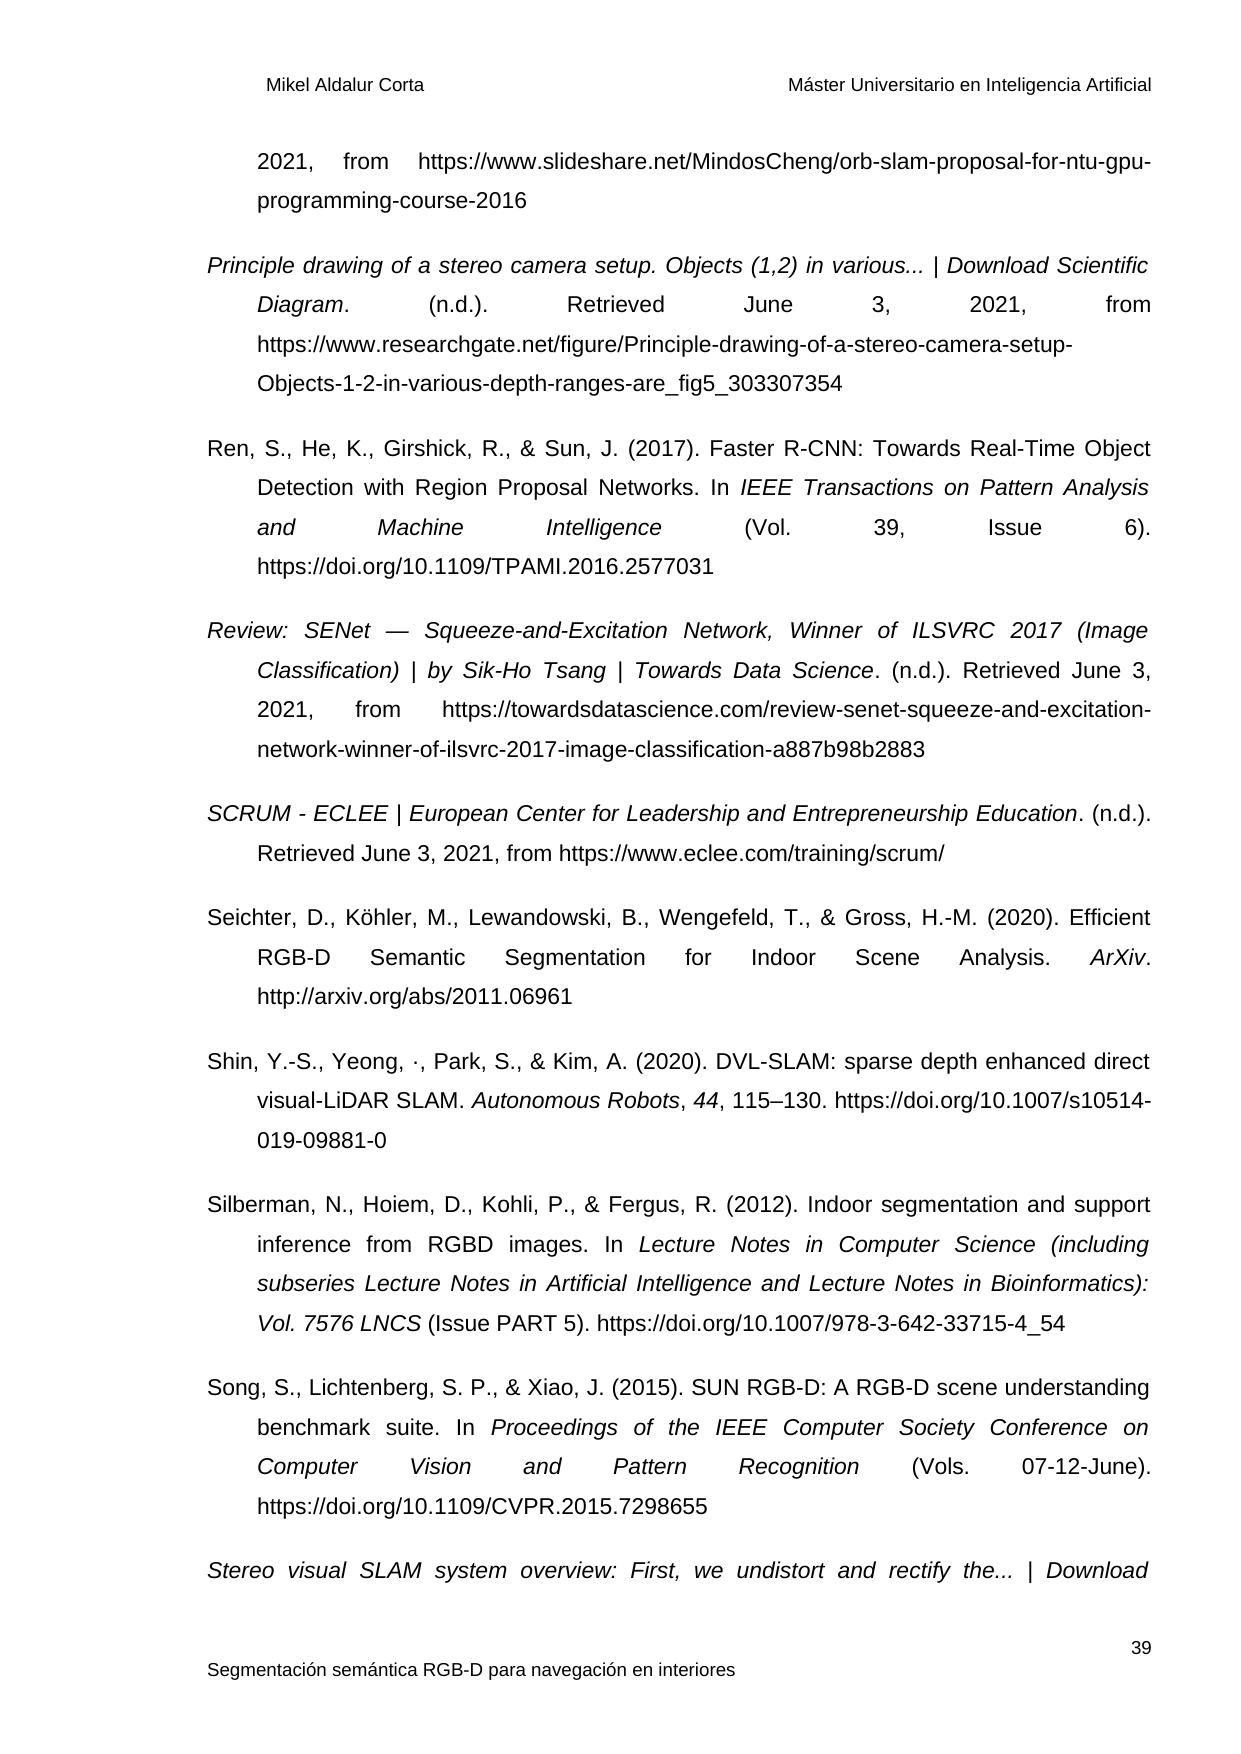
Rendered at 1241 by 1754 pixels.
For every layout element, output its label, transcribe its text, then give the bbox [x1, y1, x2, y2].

text Shin, Y.-S., Yeong, ·, Park, S., & Kim, A. (2020). DVL-SLAM: sparse depth enhanced direct visual-LiDAR SLAM. Autonomous Robots, 44, 115–130. https://doi.org/10.1007/s10514-019-09881-0 [207, 1048, 1152, 1153]
text SCRUM - ECLEE | European Center for Leadership and Entrepreneurship Education. (n.d.). Retrieved June 3, 2021, from https://www.eclee.com/training/scrum/ [207, 800, 1152, 866]
text Seichter, D., Köhler, M., Lewandowski, B., Wengefeld, T., & Gross, H.-M. (2020). Efficient RGB-D Semantic Segmentation for Indoor Scene Analysis. ArXiv. http://arxiv.org/abs/2011.06961 [207, 904, 1152, 1010]
text Silberman, N., Hoiem, D., Kohli, P., & Fergus, R. (2012). Indoor segmentation and support inference from RGBD images. In Lecture Notes in Computer Science (including subseries Lecture Notes in Artificial Intelligence and Lecture Notes in Bioinformatics): Vol. 7576 LNCS (Issue PART 5). https://doi.org/10.1007/978-3-642-33715-4_54 [207, 1191, 1152, 1336]
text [207, 148, 1152, 213]
text Principle drawing of a stereo camera setup. Objects (1,2) in various... | Download Scientific Diagram. (n.d.). Retrieved June 3, 2021, from https://www.researchgate.net/figure/Principle-drawing-of-a-stereo-camera-setup-Objects-1-2-in-various-depth-ranges-are_fig5_303307354 [207, 252, 1152, 396]
text Song, S., Lichtenberg, S. P., & Xiao, J. (2015). SUN RGB-D: A RGB-D scene understanding benchmark suite. In Proceedings of the IEEE Computer Society Conference on Computer Vision and Pattern Recognition (Vols. 07-12-June). https://doi.org/10.1109/CVPR.2015.7298655 [207, 1374, 1152, 1519]
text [207, 1557, 1152, 1583]
text Review: SENet — Squeeze-and-Excitation Network, Winner of ILSVRC 2017 (Image Classification) | by Sik-Ho Tsang | Towards Data Science. (n.d.). Retrieved June 3, 2021, from https://towardsdatascience.com/review-senet-squeeze-and-excitation-network-winner-of-ilsvrc-2017-image-classification-a887b98b2883 [207, 617, 1152, 762]
text Ren, S., He, K., Girshick, R., & Sun, J. (2017). Faster R-CNN: Towards Real-Time Object Detection with Region Proposal Networks. In IEEE Transactions on Pattern Analysis and Machine Intelligence (Vol. 39, Issue 6). https://doi.org/10.1109/TPAMI.2016.2577031 [207, 434, 1152, 579]
